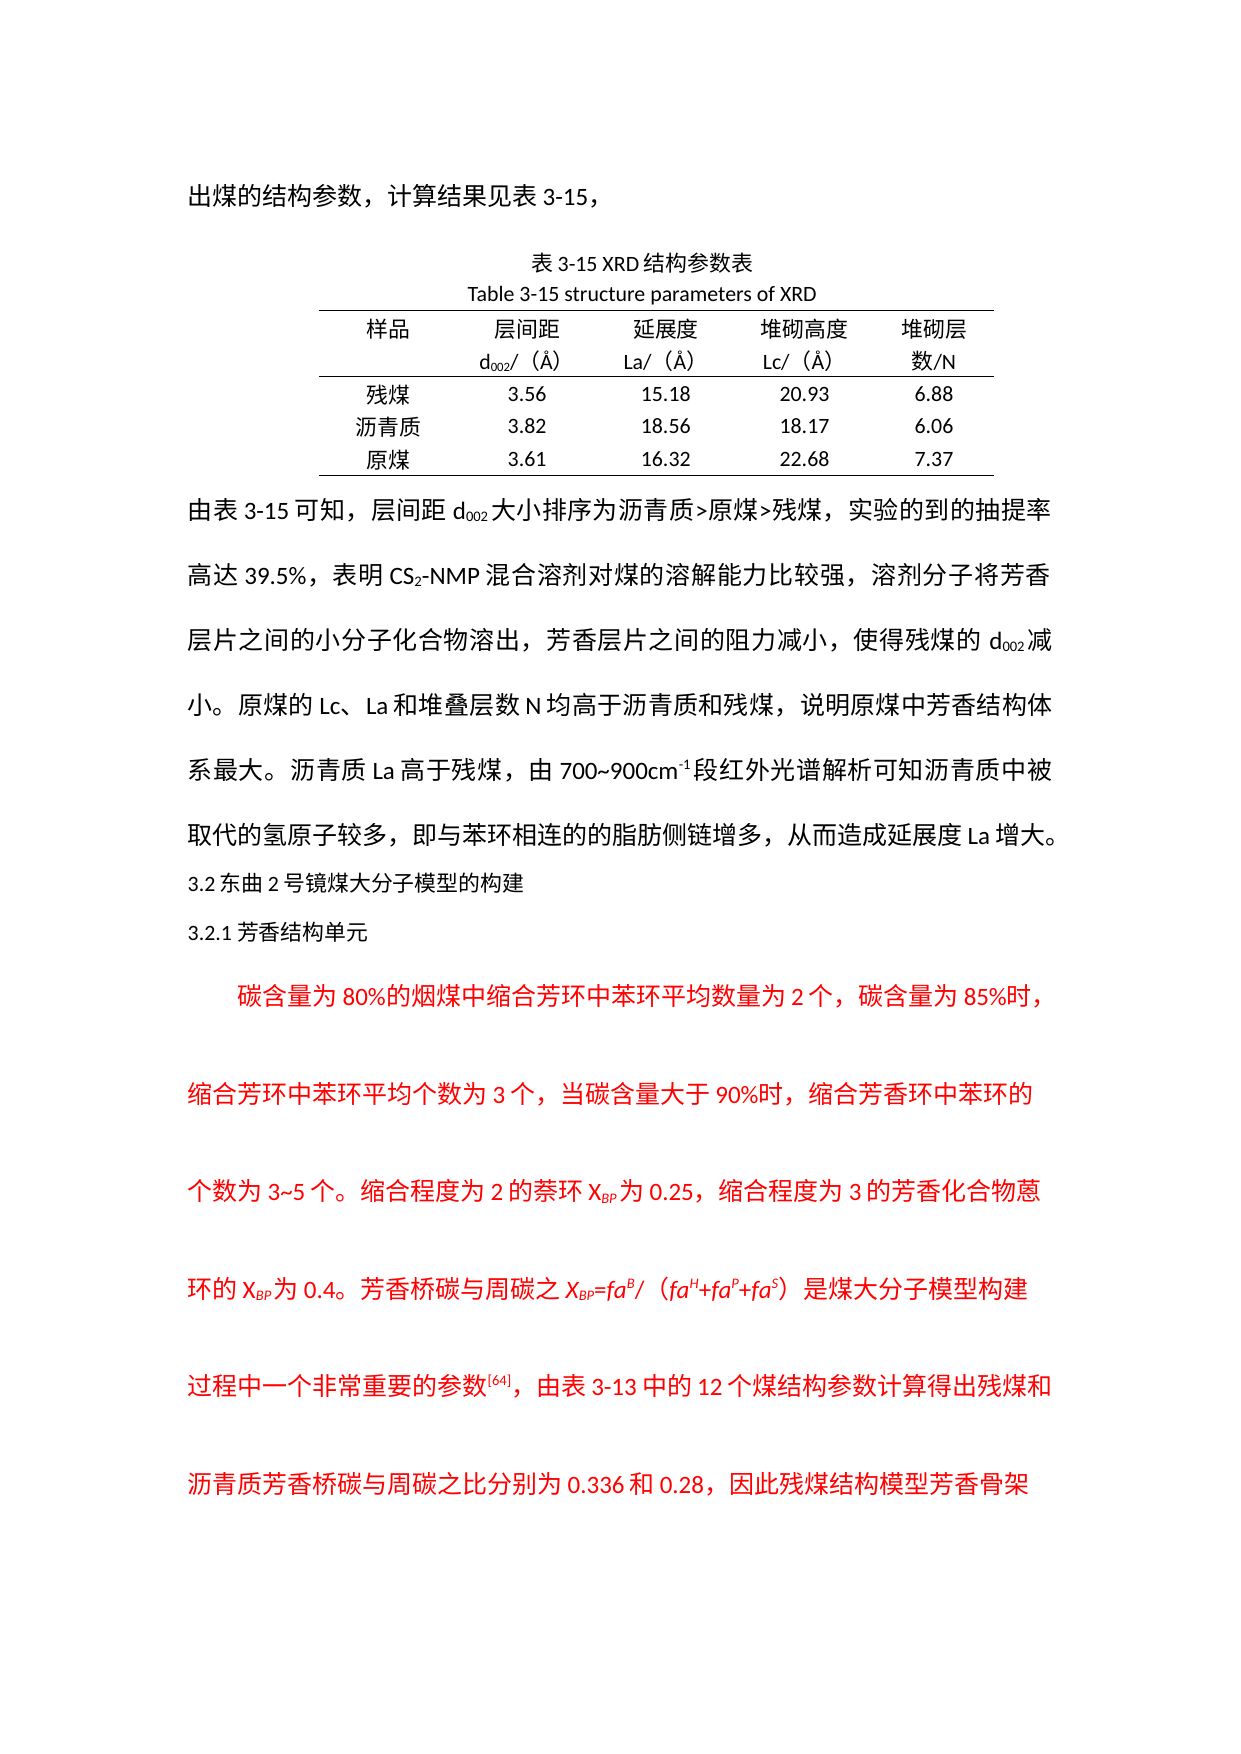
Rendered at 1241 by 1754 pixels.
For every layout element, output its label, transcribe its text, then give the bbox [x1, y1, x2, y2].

table_cell 18.56 16.32 [596, 410, 735, 475]
table_header 层间距d002/（Å） [458, 311, 596, 376]
table_cell 6.06 7.37 [874, 410, 994, 475]
table_header 堆砌高度Lc/（Å） [735, 311, 874, 376]
text 表3-15 XRD结构参数表 [187, 245, 1053, 278]
text 3.2.1 芳香结构单元 [187, 914, 1053, 947]
table_cell 18.17 22.68 [735, 410, 874, 475]
table_cell 残煤 [319, 377, 457, 410]
table_header 堆砌层数/N [874, 311, 994, 376]
text 3.2东曲2号镜煤大分子模型的构建 [187, 866, 1053, 898]
text Table 3-15 structure parameters of XRD [187, 278, 1053, 310]
table_cell 3.56 [458, 377, 596, 410]
table_cell 6.88 [874, 377, 994, 410]
table_cell 20.93 [735, 377, 874, 410]
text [187, 162, 1053, 227]
table_header 样品 [319, 311, 457, 376]
table_cell 3.82 3.61 [458, 410, 596, 475]
table_cell 沥青质 原煤 [319, 410, 457, 475]
table_header 延展度La/（Å） [596, 311, 735, 376]
text 由表3-15可知，层间距d002大小排序为沥青质>原煤>残煤，实验的到的抽提率高达39.5%，表明CS2-NMP混合溶剂对煤的溶解能力比较强，溶剂分子将芳香层片之间的小分子化合物溶出，芳香层片之间的阻力减小，使得残煤的d002减小。原煤的Lc、La和堆叠层数N均高于沥青质和残煤，说明原煤中芳香结构体系最大。沥青质La高于残煤，由700~900cm-1段红外光谱解析可知沥青质中被取代的氢原子较多，即与苯环相连的的脂肪侧链增多，从而造成延展度La增大。 [187, 476, 1053, 866]
table_cell 15.18 [596, 377, 735, 410]
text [187, 962, 1053, 1515]
